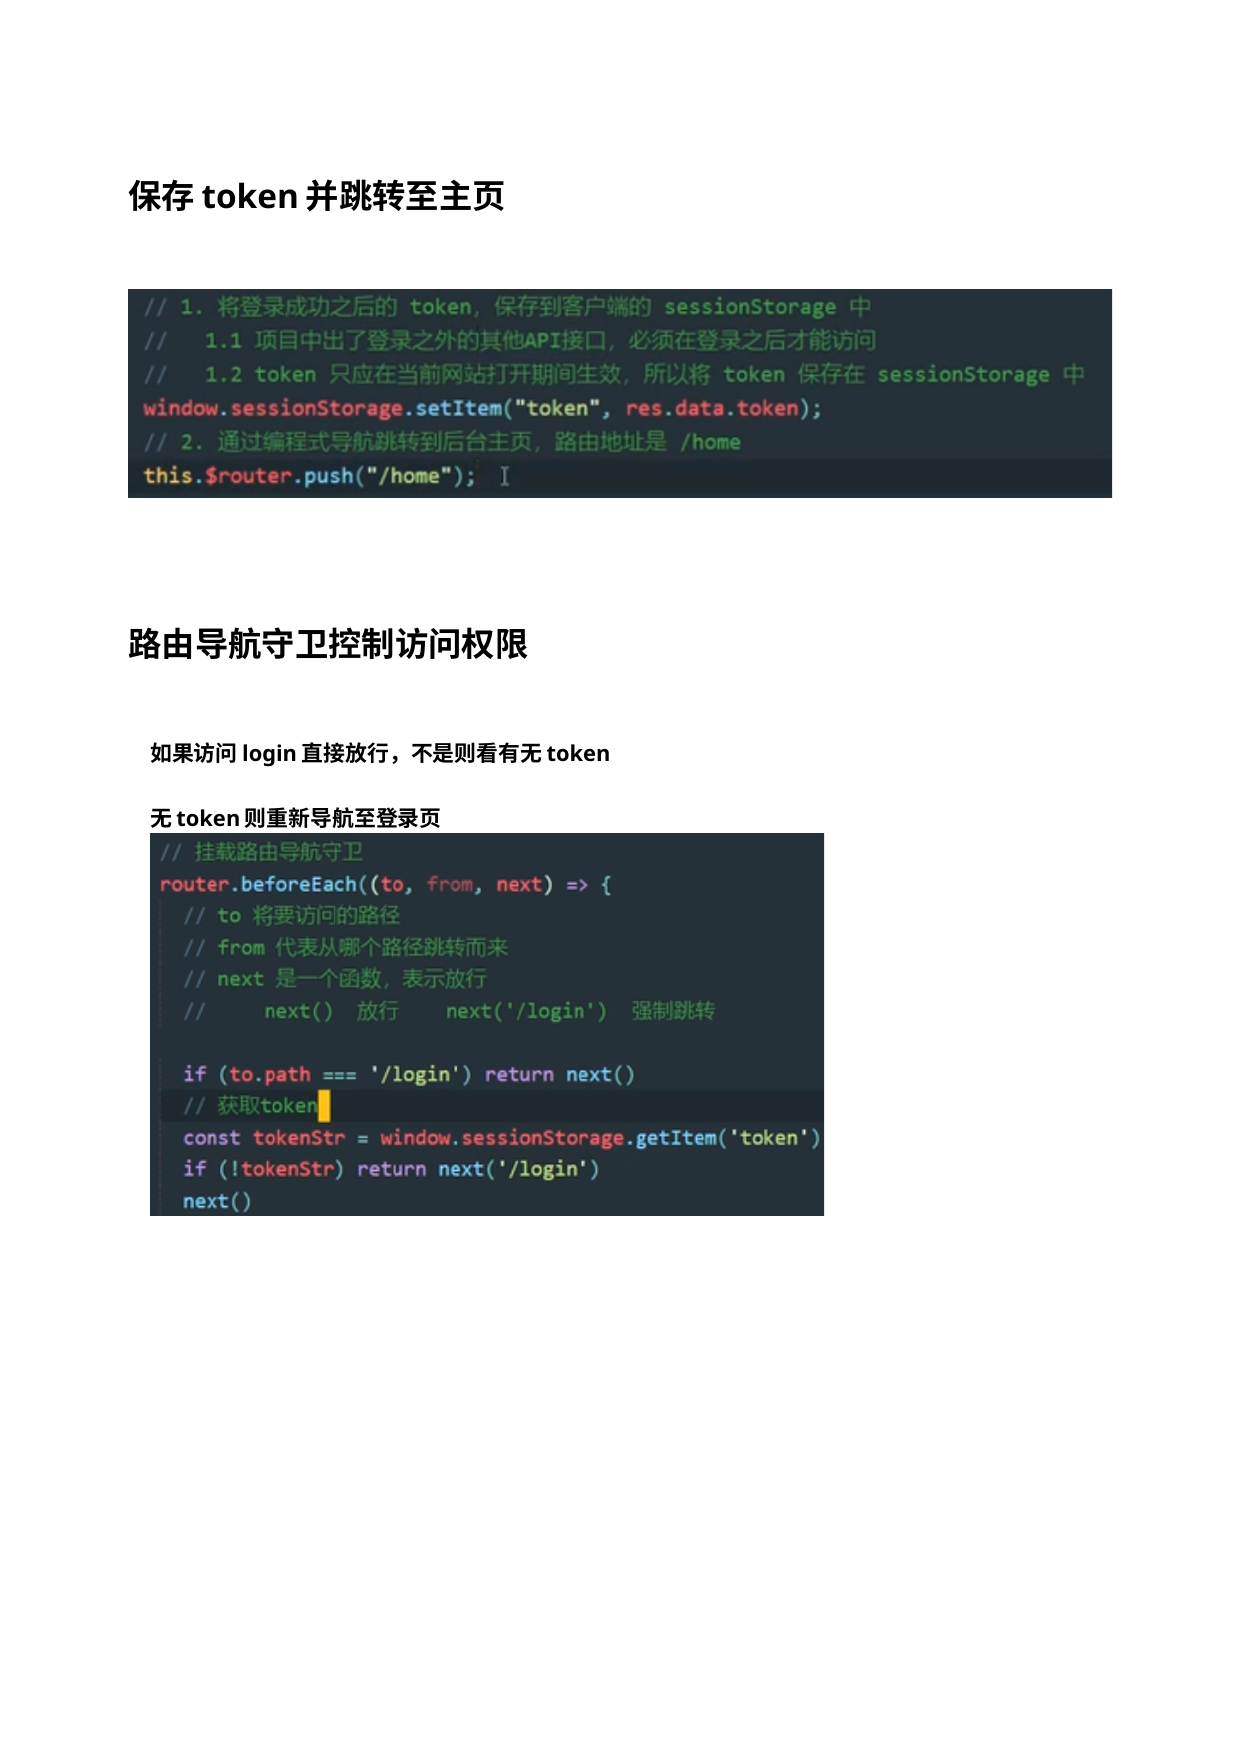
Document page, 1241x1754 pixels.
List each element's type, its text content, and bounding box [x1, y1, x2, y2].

subtitle 路由导航守卫控制访问权限 [128, 609, 1112, 674]
picture [150, 833, 825, 1216]
text 如果访问login直接放行，不是则看有无token [128, 736, 1112, 769]
text 无token则重新导航至登录页 [128, 801, 1112, 834]
picture [128, 289, 1113, 498]
subtitle 保存token并跳转至主页 [128, 162, 1112, 227]
